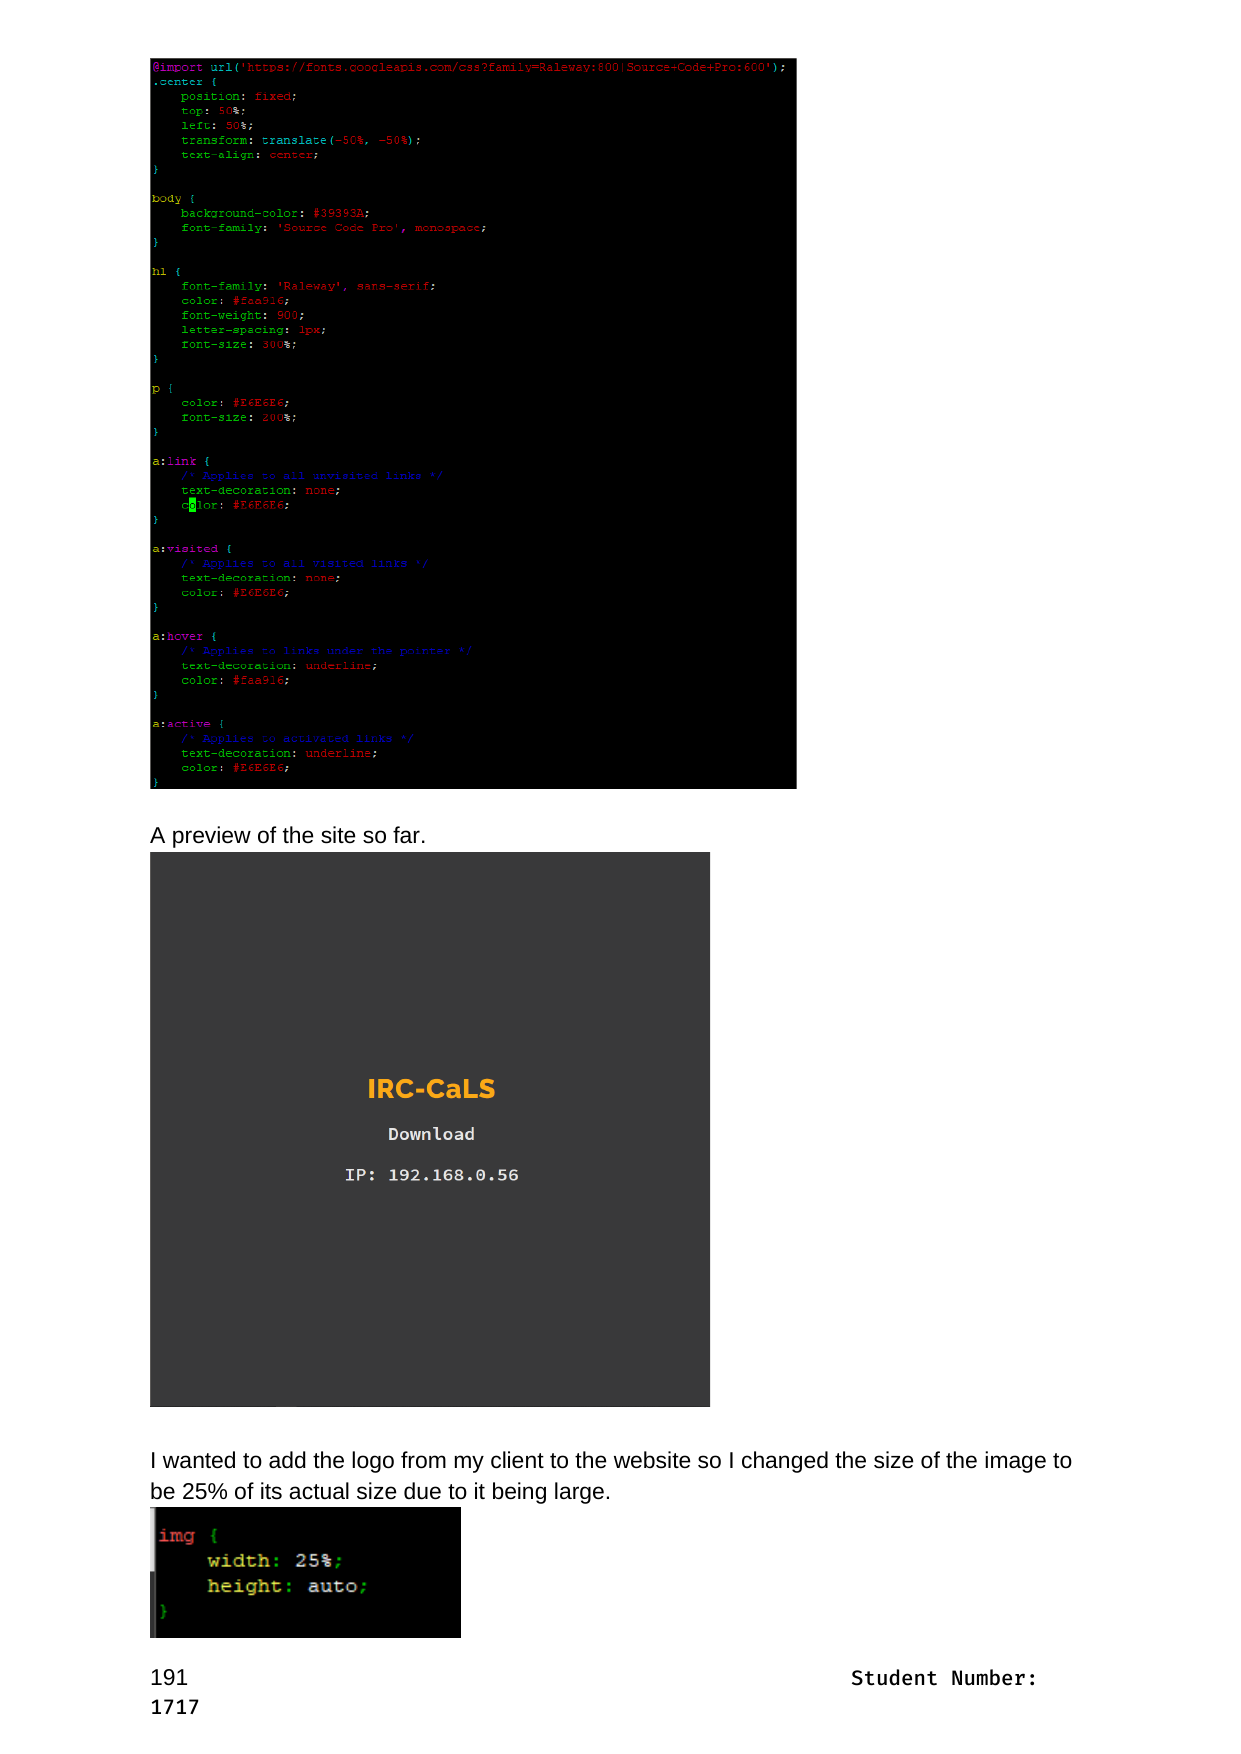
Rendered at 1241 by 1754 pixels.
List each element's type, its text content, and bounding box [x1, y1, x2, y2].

picture [150, 852, 711, 1407]
text A preview of the site so far. [150, 822, 1090, 848]
text I wanted to add the logo from my client to the website so I changed the size of the image to be 25% of its actual size due to it being large. [150, 1447, 1090, 1504]
picture [150, 1507, 461, 1638]
picture [150, 58, 797, 789]
